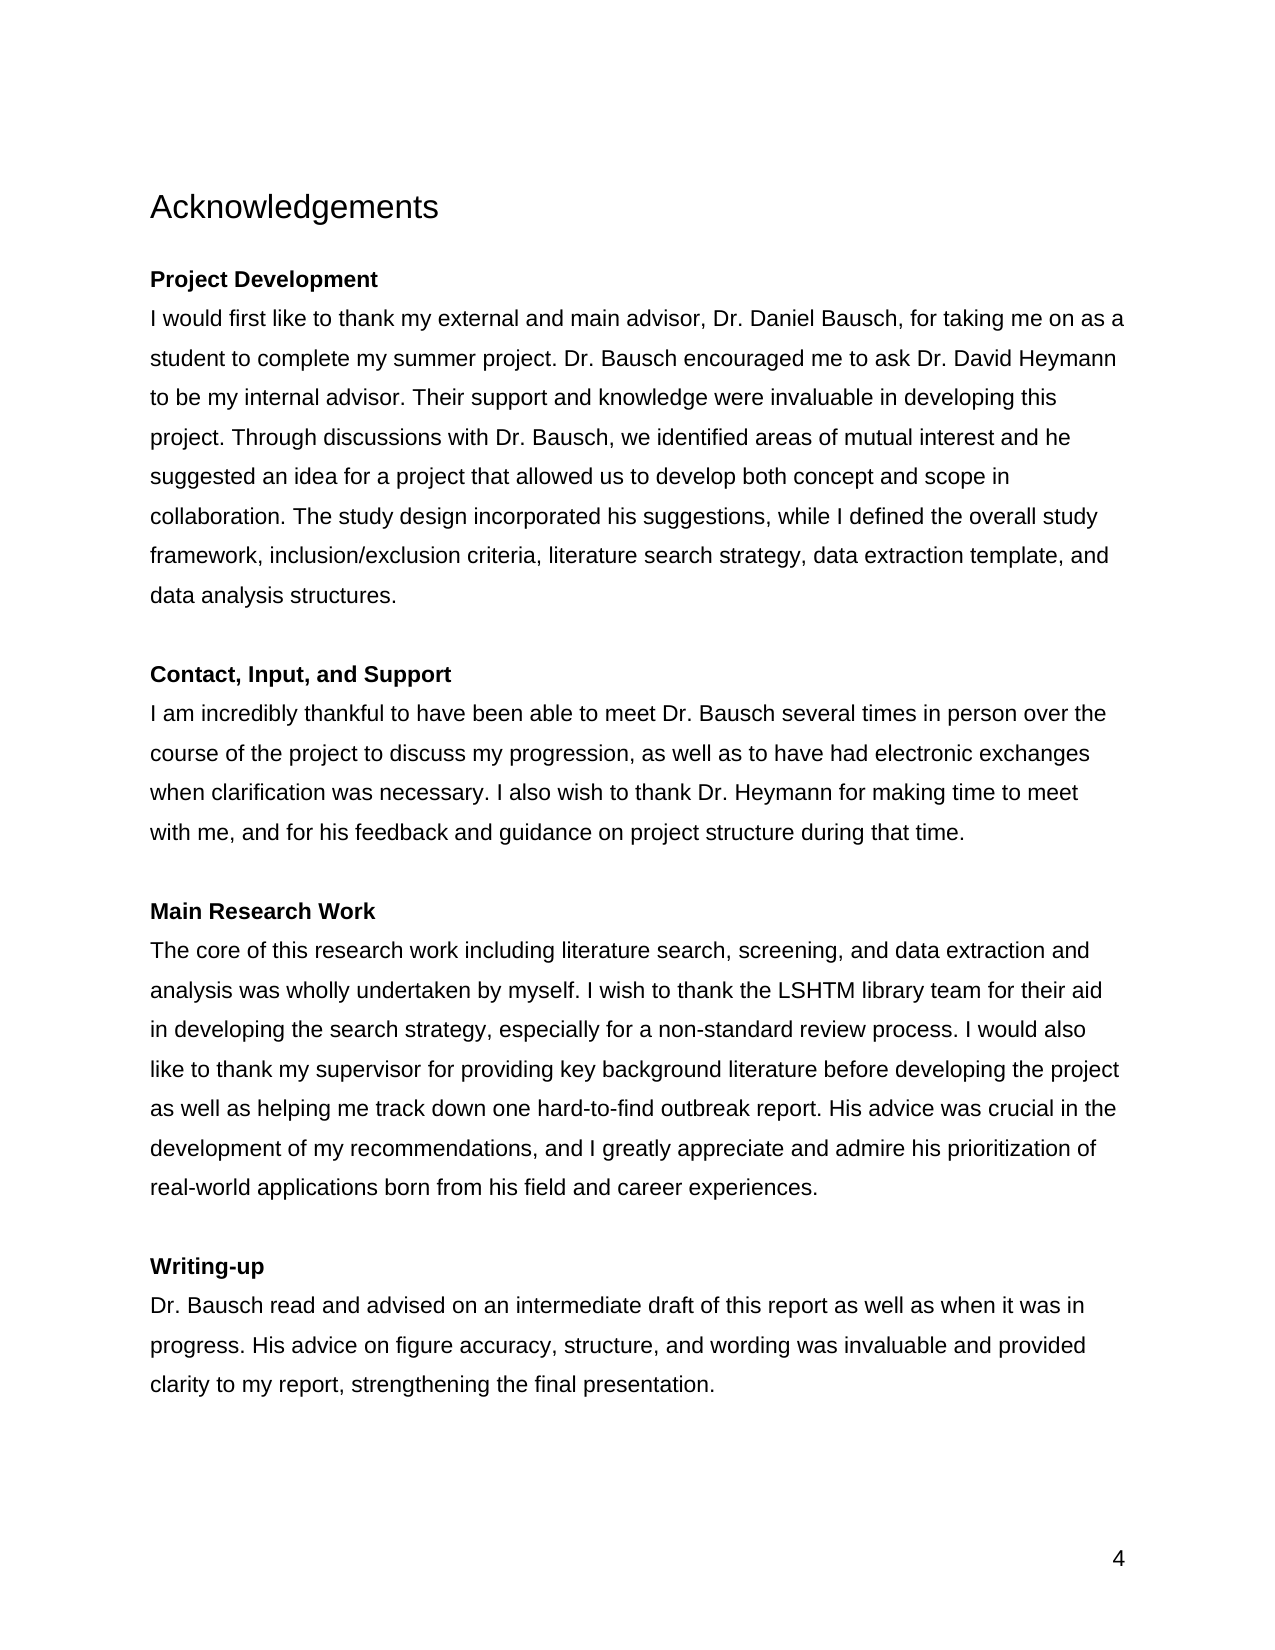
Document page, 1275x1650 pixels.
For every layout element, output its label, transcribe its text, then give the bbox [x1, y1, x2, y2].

text Writing-up [150, 1253, 1125, 1279]
subtitle Acknowledgements [150, 187, 1125, 226]
text Dr. Bausch read and advised on an intermediate draft of this report as well as when it was in progress. His advice on figure accuracy, structure, and wording was invaluable and provided clarity to my report, strengthening the final presentation. [150, 1292, 1125, 1398]
text I am incredibly thankful to have been able to meet Dr. Bausch several times in person over the course of the project to discuss my progression, as well as to have had electronic exchanges when clarification was necessary. I also wish to thank Dr. Heymann for making time to meet with me, and for his feedback and guidance on project structure during that time. [150, 700, 1125, 845]
text I would first like to thank my external and main advisor, Dr. Daniel Bausch, for taking me on as a student to complete my summer project. Dr. Bausch encouraged me to ask Dr. David Heymann to be my internal advisor. Their support and knowledge were invaluable in developing this project. Through discussions with Dr. Bausch, we identified areas of mutual interest and he suggested an idea for a project that allowed us to develop both concept and scope in collaboration. The study design incorporated his suggestions, while I defined the overall study framework, inclusion/exclusion criteria, literature search strategy, data extraction template, and data analysis structures. [150, 305, 1125, 608]
text Contact, Input, and Support [150, 661, 1125, 687]
text Project Development [150, 266, 1125, 292]
text The core of this research work including literature search, screening, and data extraction and analysis was wholly undertaken by myself. I wish to thank the LSHTM library team for their aid in developing the search strategy, especially for a non-standard review process. I would also like to thank my supervisor for providing key background literature before developing the project as well as helping me track down one hard-to-find outbreak report. His advice was crucial in the development of my recommendations, and I greatly appreciate and admire his prioritization of real-world applications born from his field and career experiences. [150, 937, 1125, 1200]
text Main Research Work [150, 898, 1125, 924]
